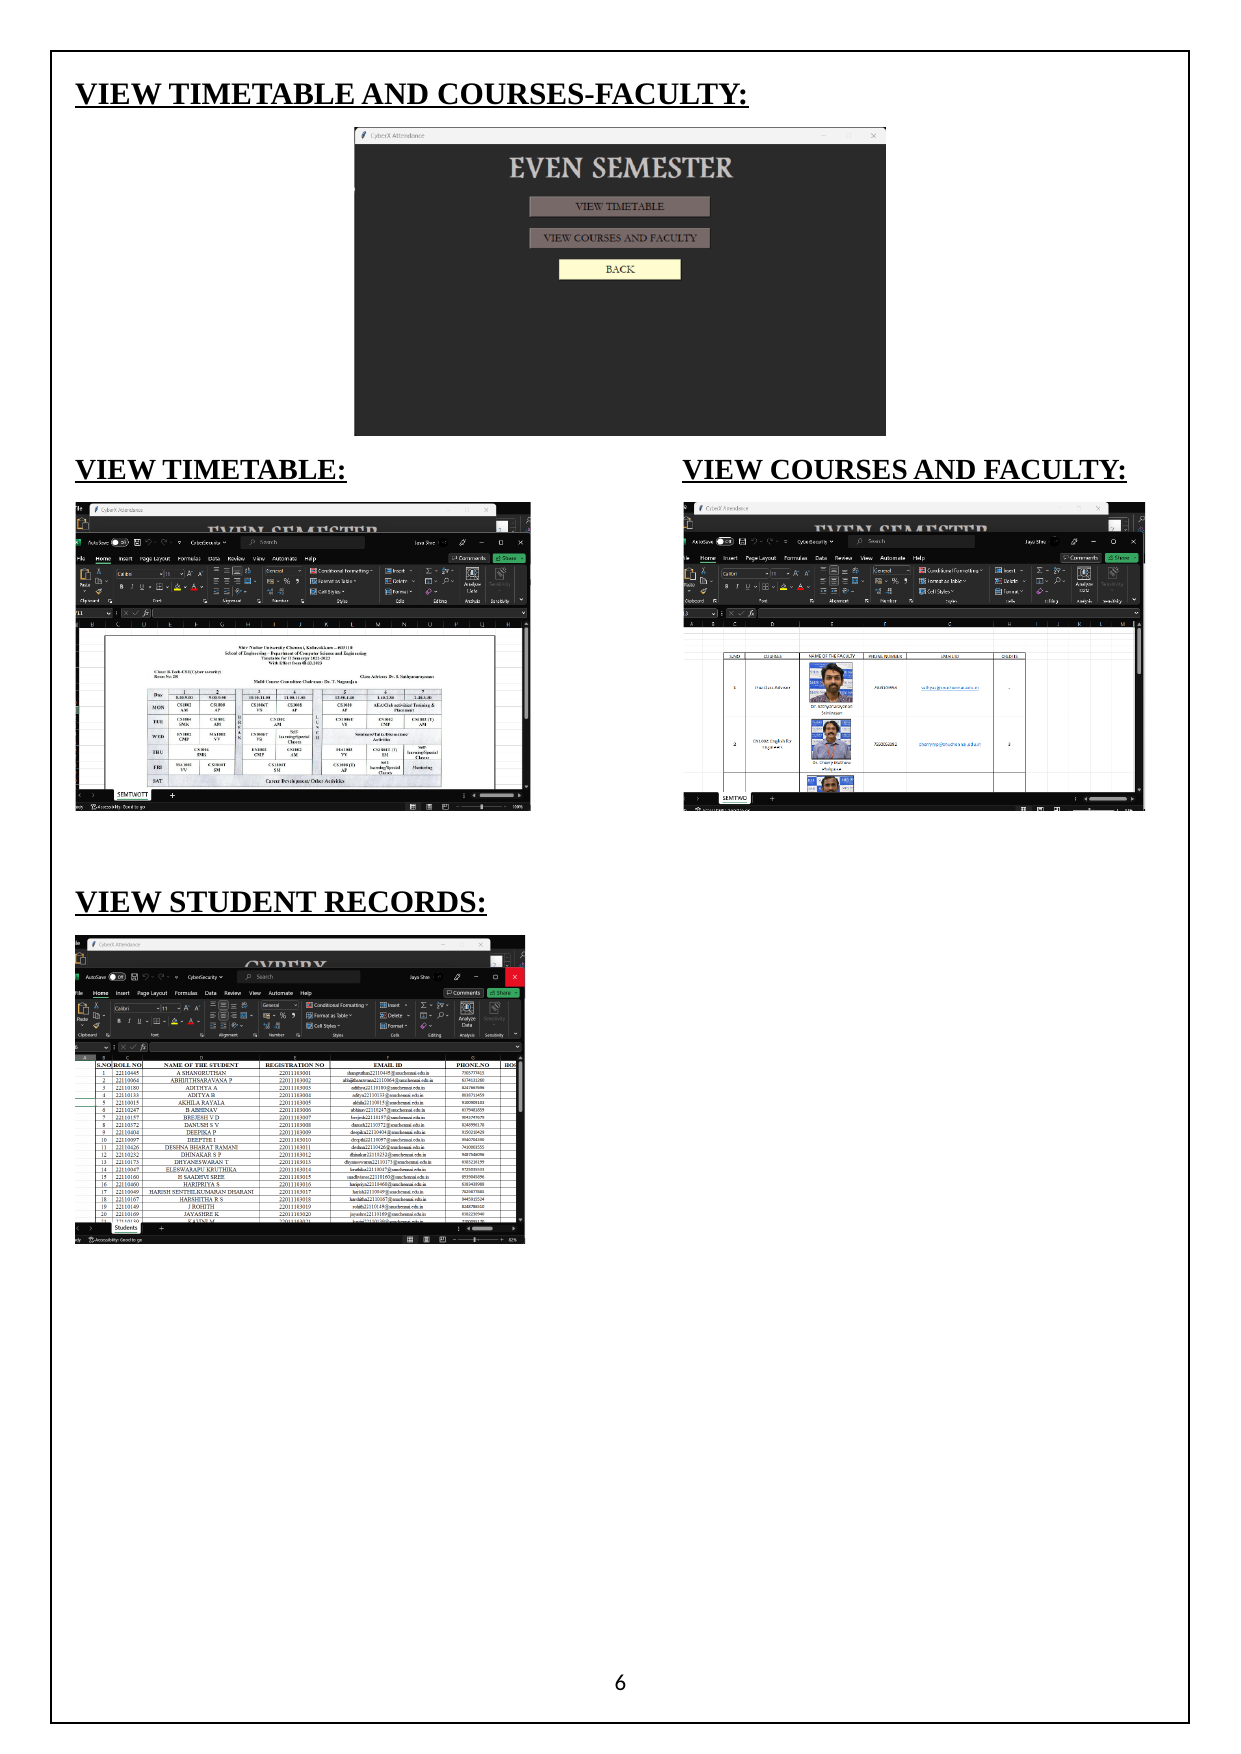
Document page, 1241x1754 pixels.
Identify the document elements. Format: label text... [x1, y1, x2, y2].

picture [75, 935, 526, 1244]
picture [683, 502, 1146, 811]
text VIEW STUDENT RECORDS: [75, 883, 1165, 919]
text VIEW TIMETABLE: VIEW COURSES AND FACULTY: [75, 452, 1165, 486]
picture [75, 502, 531, 811]
picture [354, 127, 886, 436]
text VIEW TIMETABLE AND COURSES-FACULTY: [75, 75, 1165, 111]
